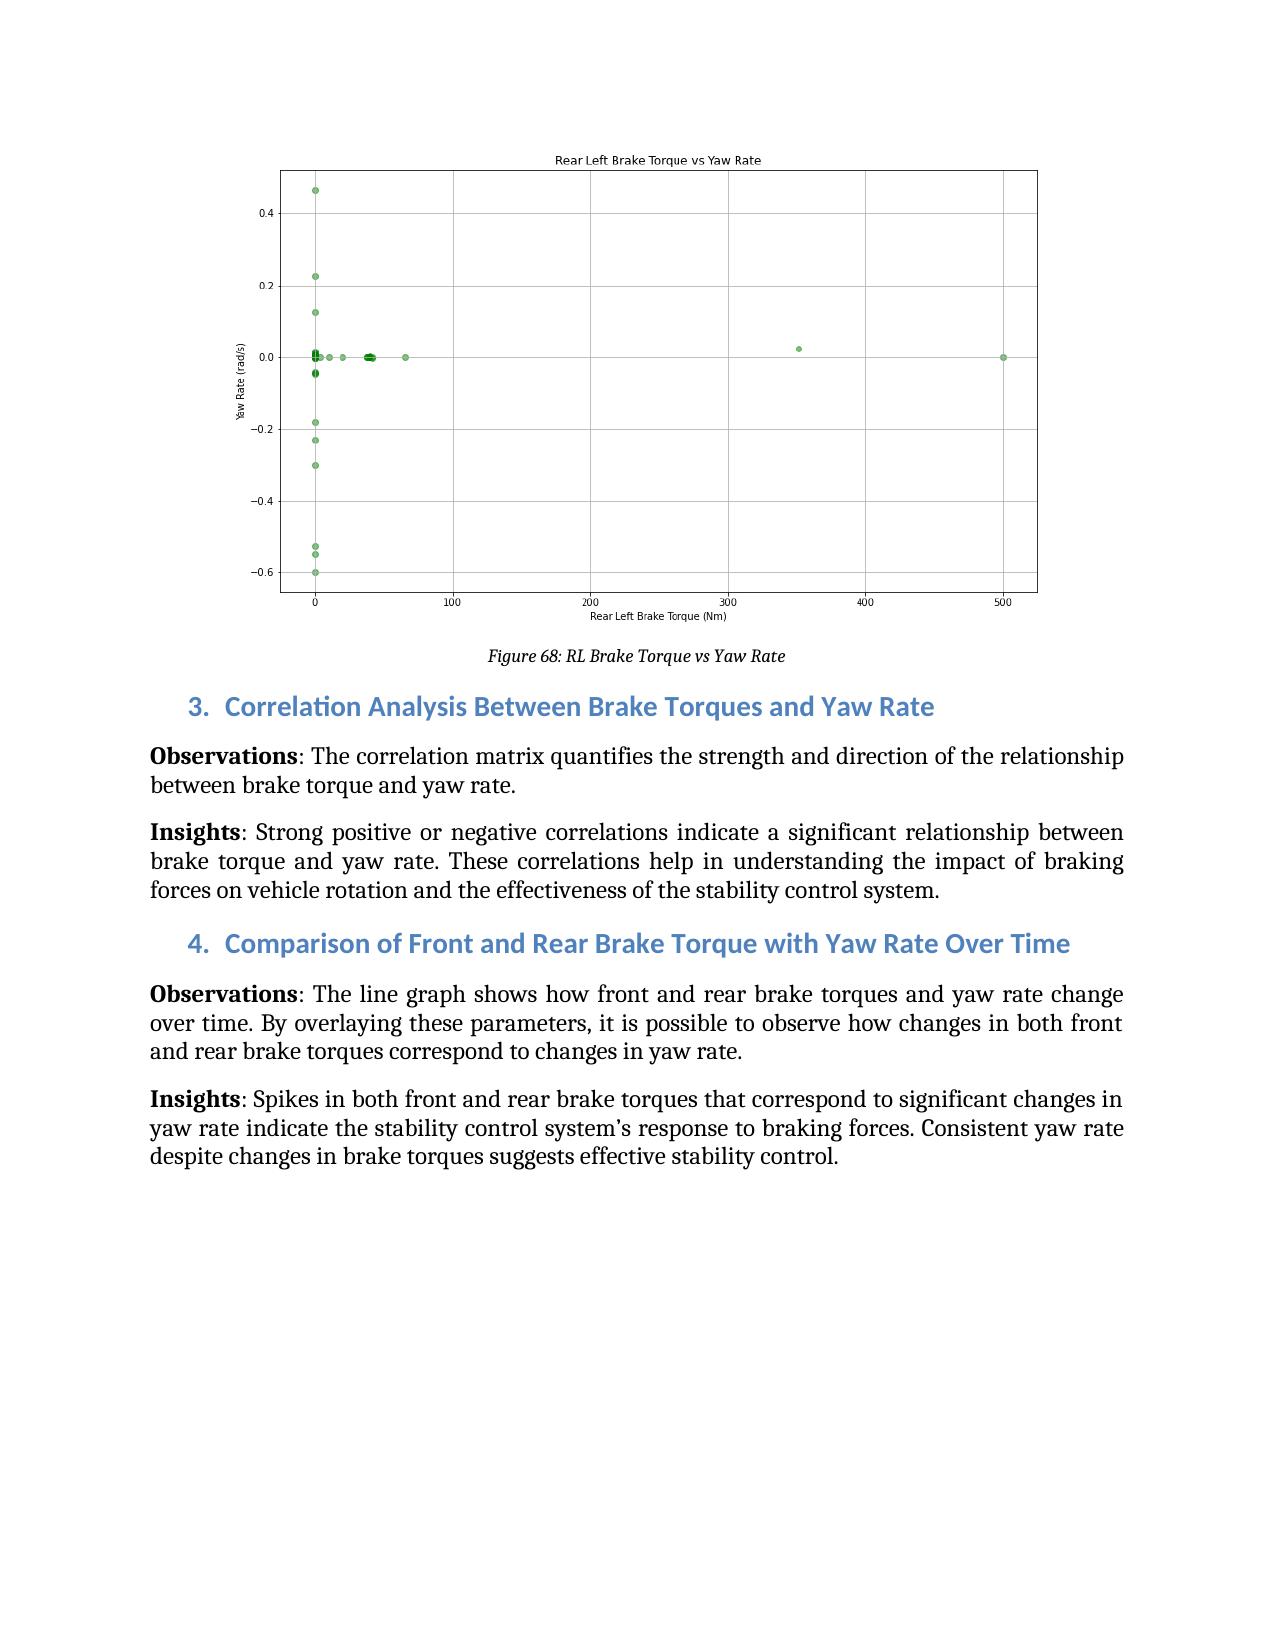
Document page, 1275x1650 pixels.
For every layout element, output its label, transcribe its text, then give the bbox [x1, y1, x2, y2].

text Insights: Spikes in both front and rear brake torques that correspond to significant changes in yaw rate indicate the stability control system’s response to braking forces. Consistent yaw rate despite changes in brake torques suggests effective stability control. [150, 1085, 1125, 1171]
text Insights: Strong positive or negative correlations indicate a significant relationship between brake torque and yaw rate. These correlations help in understanding the impact of braking forces on vehicle rotation and the effectiveness of the stability control system. [150, 818, 1125, 904]
picture [227, 150, 1048, 627]
subtitle Comparison of Front and Rear Brake Torque with Yaw Rate Over Time [187, 925, 1125, 961]
subtitle Correlation Analysis Between Brake Torques and Yaw Rate [187, 688, 1125, 723]
text Observations: The line graph shows how front and rear brake torques and yaw rate change over time. By overlaying these parameters, it is possible to observe how changes in both front and rear brake torques correspond to changes in yaw rate. [150, 980, 1125, 1066]
text Observations: The correlation matrix quantifies the strength and direction of the relationship between brake torque and yaw rate. [150, 742, 1125, 799]
